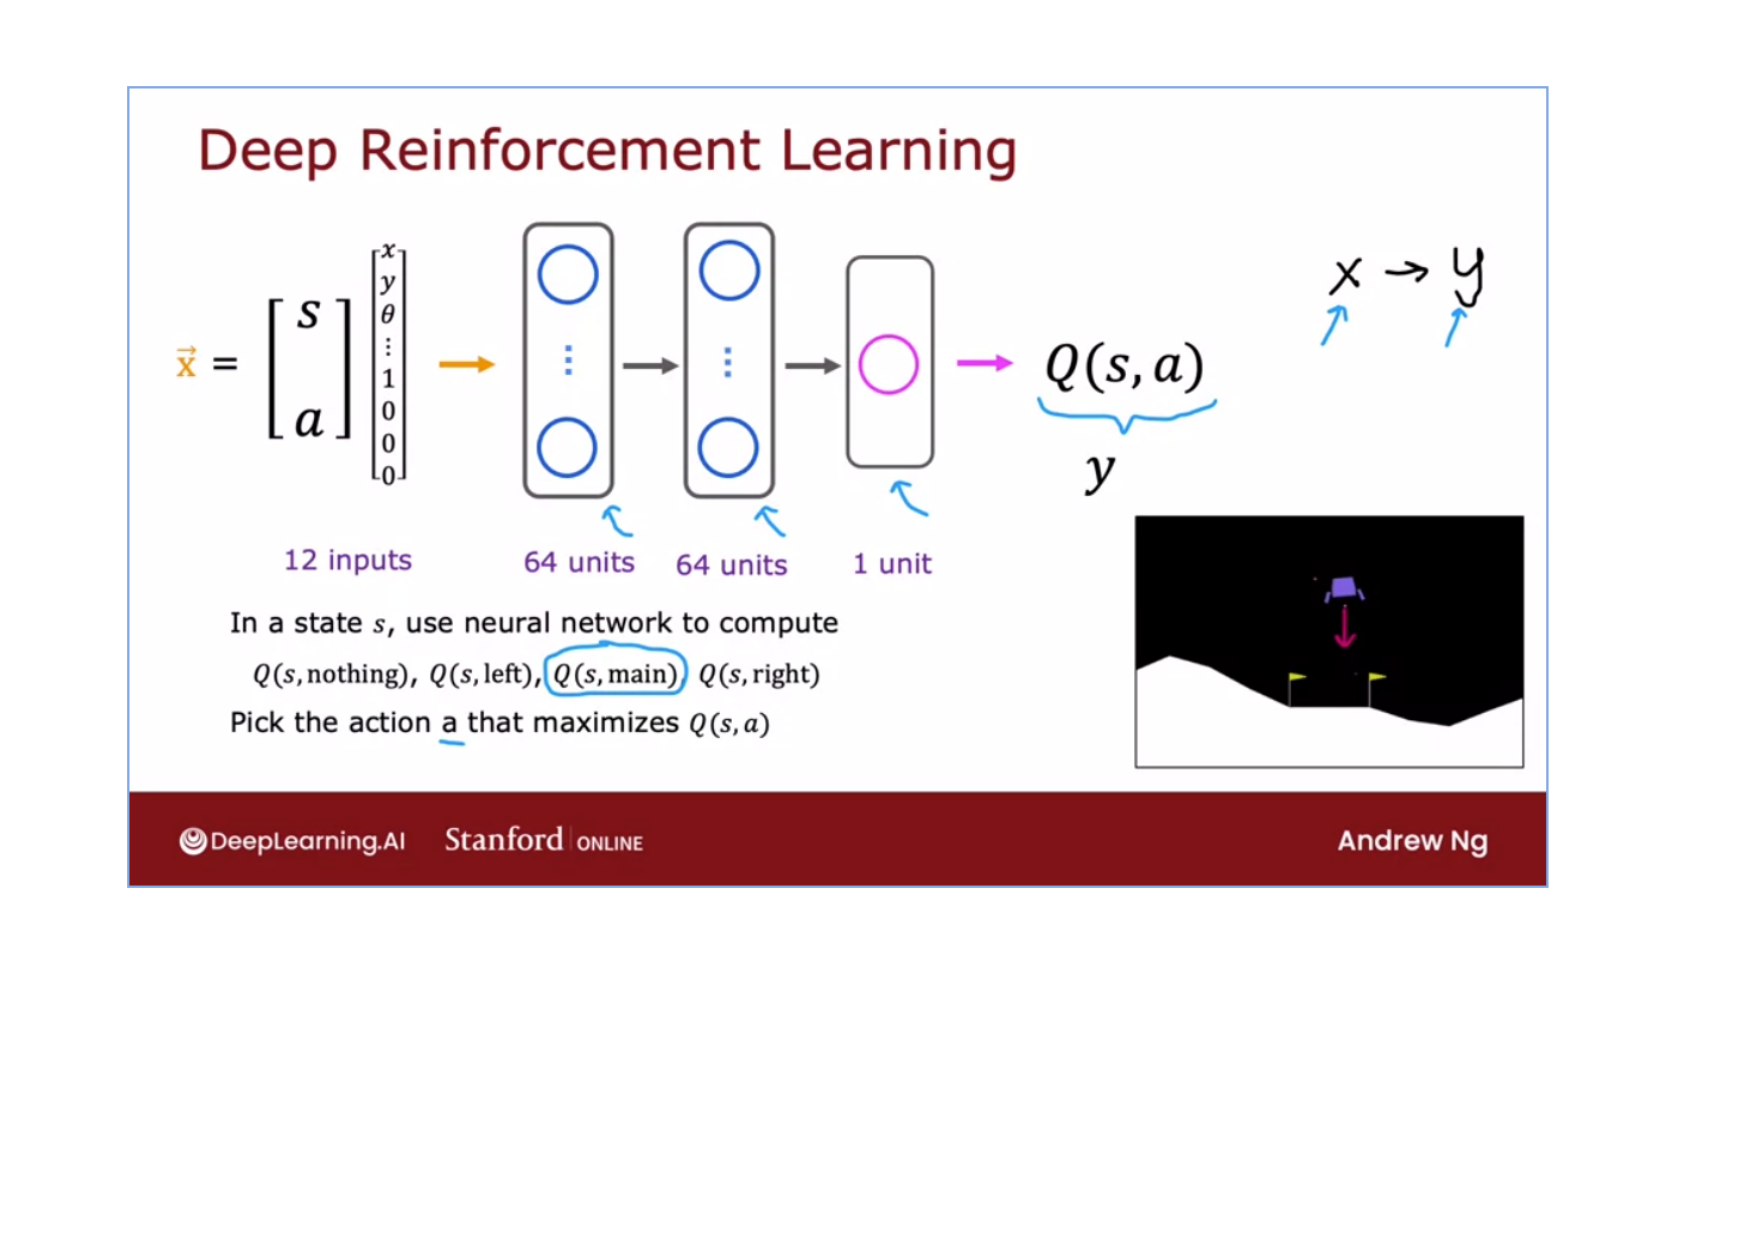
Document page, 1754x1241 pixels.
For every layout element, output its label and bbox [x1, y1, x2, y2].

picture [120, 73, 1575, 906]
